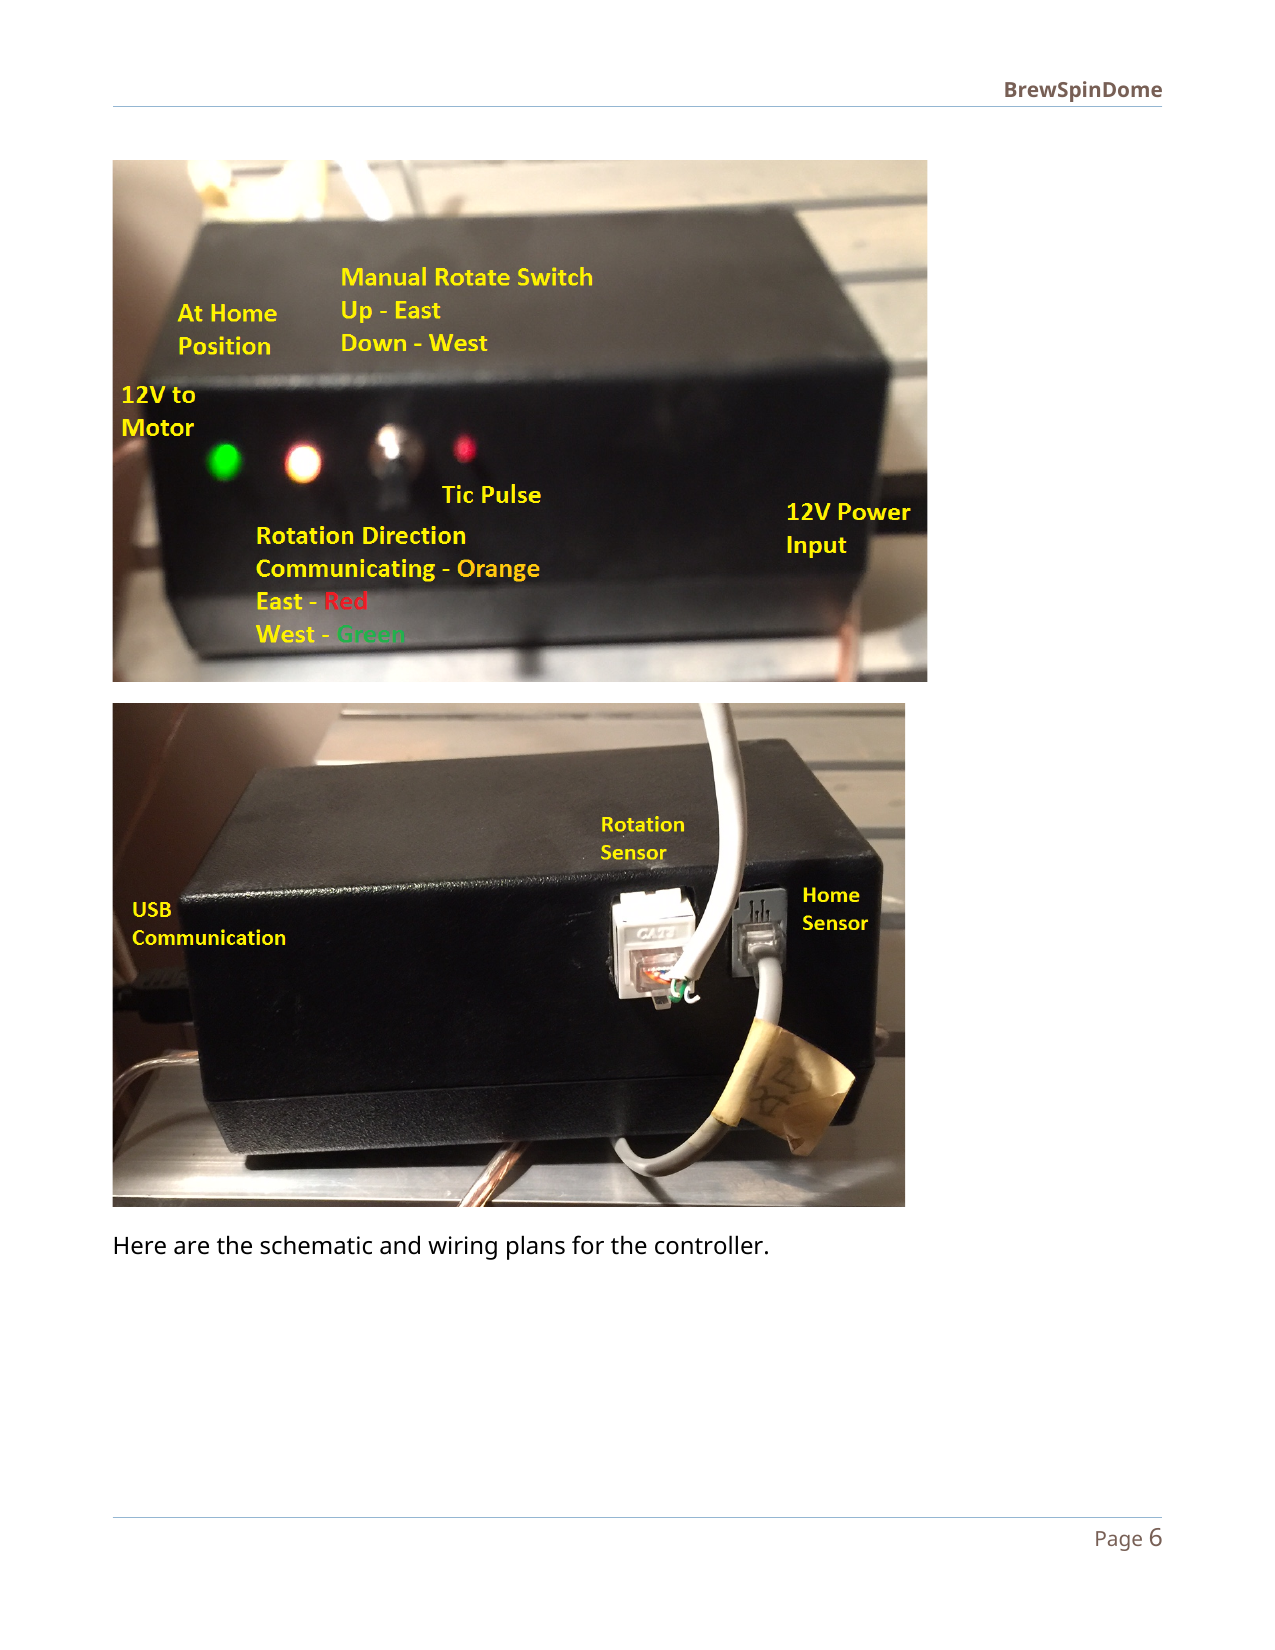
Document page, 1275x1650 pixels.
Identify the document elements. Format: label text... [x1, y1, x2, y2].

picture [112, 160, 928, 682]
text Here are the schematic and wiring plans for the controller. [112, 1229, 1162, 1262]
picture [112, 703, 905, 1207]
